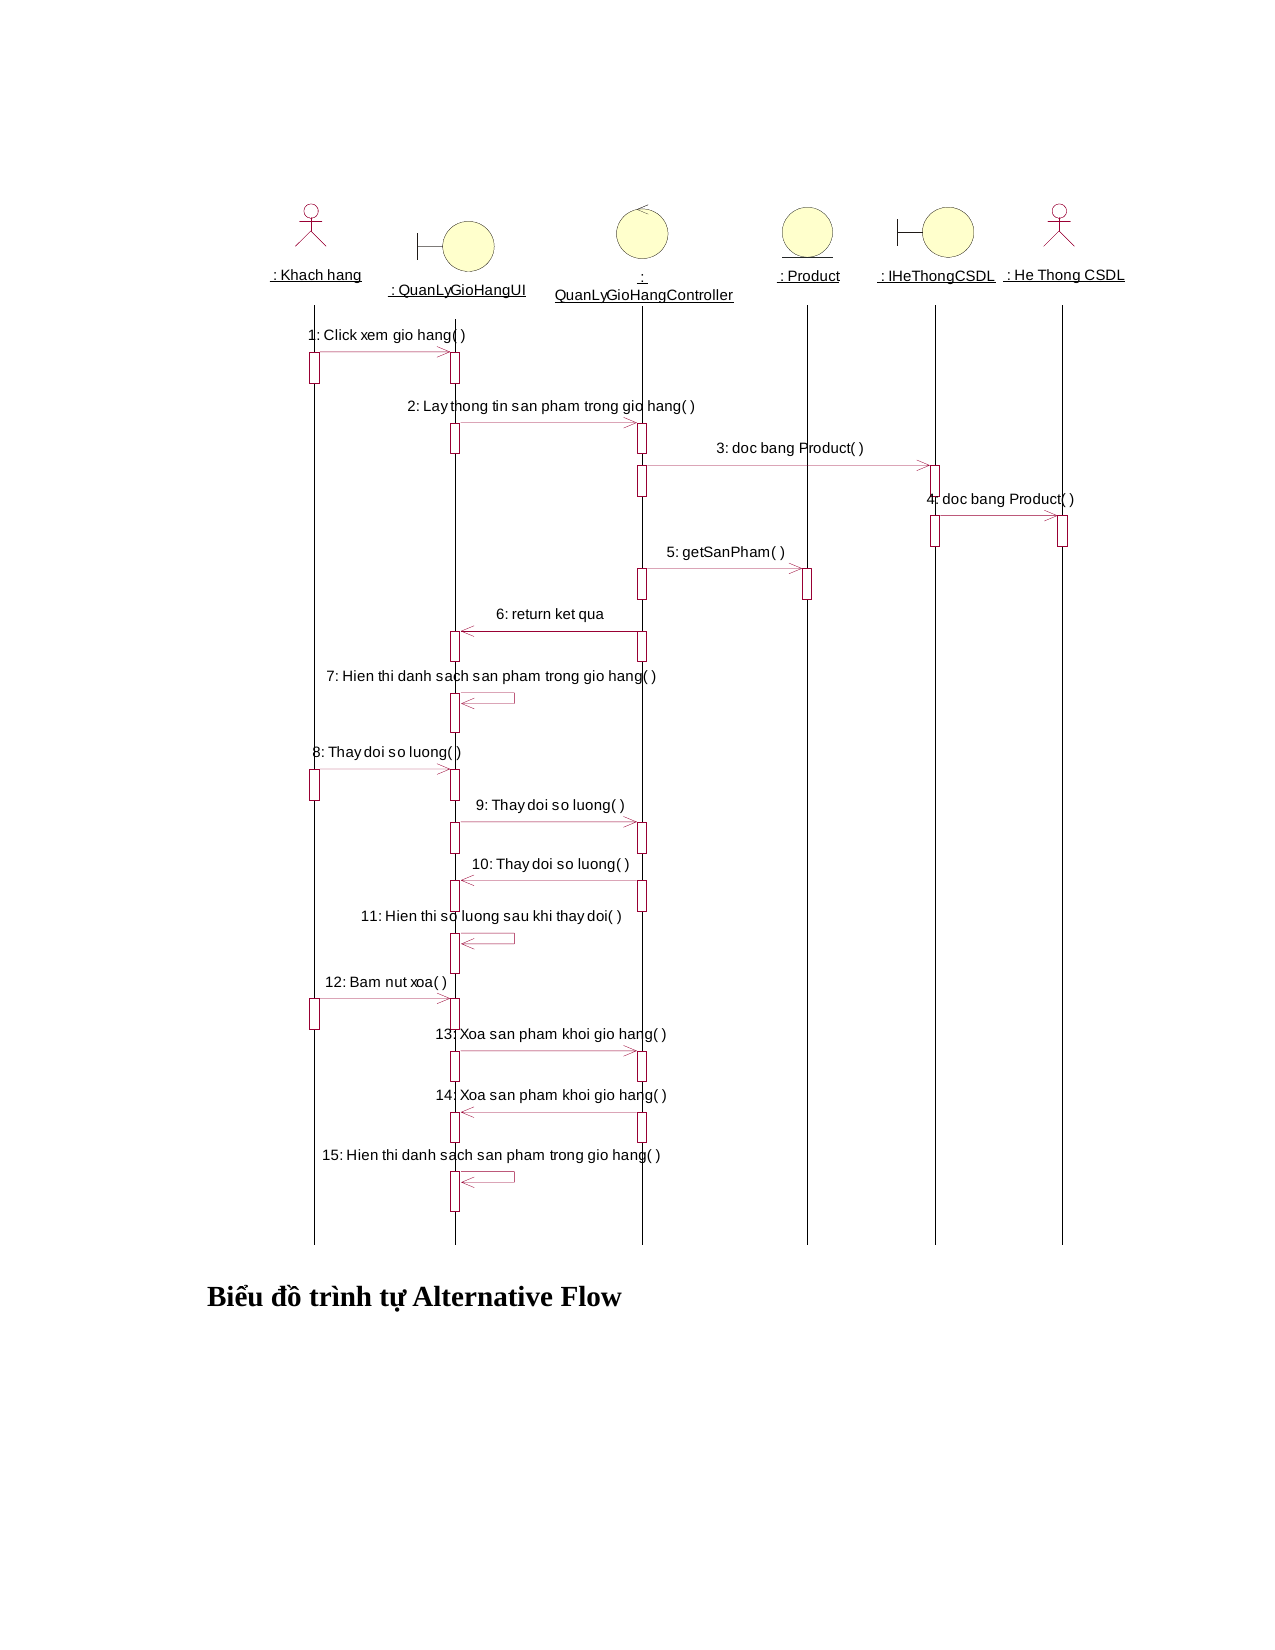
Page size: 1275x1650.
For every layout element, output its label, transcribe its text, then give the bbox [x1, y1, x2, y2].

text Biểu đồ trình tự Alternative Flow [207, 1279, 1157, 1312]
